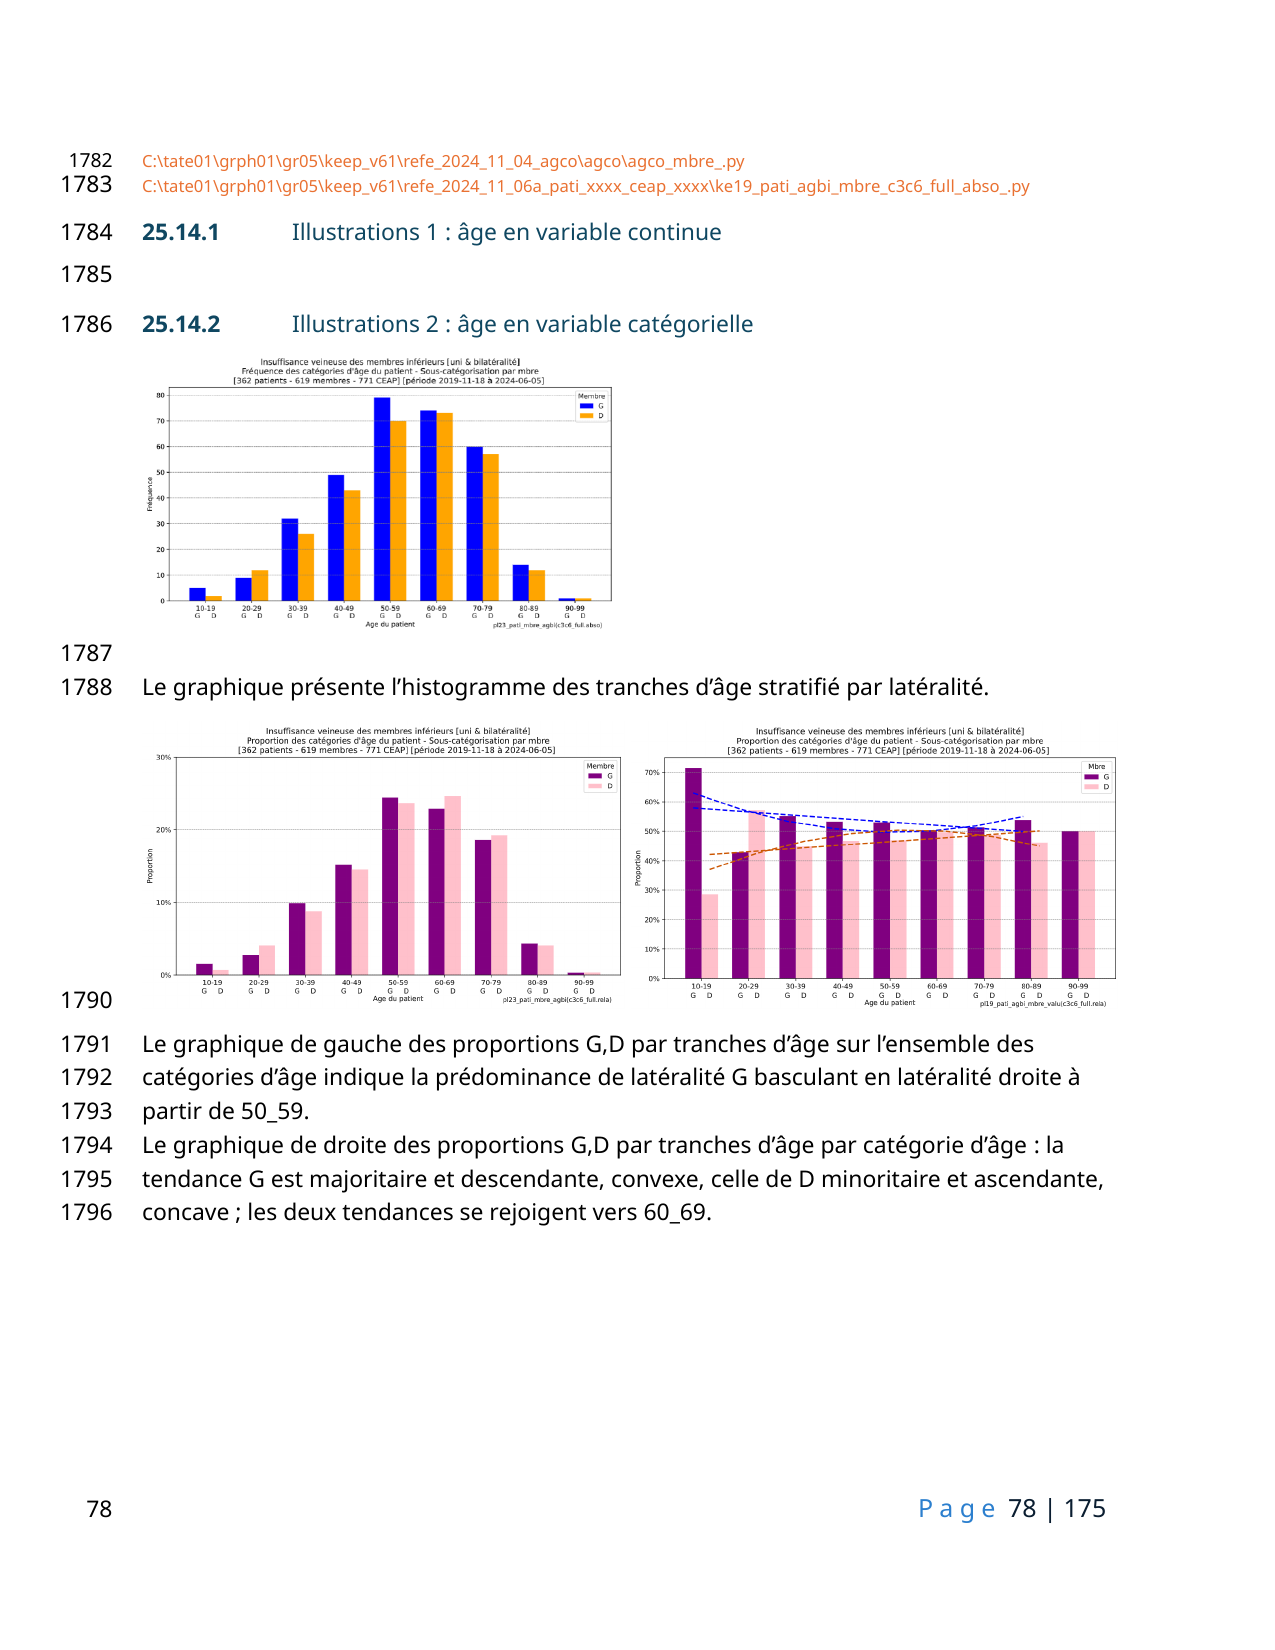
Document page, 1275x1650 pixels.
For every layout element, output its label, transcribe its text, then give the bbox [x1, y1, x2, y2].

subtitle Illustrations 1 : âge en variable continue [142, 216, 1133, 247]
picture [630, 721, 1118, 1009]
picture [141, 350, 617, 635]
text Le graphique de gauche des proportions G,D par tranches d’âge sur l’ensemble des catégories d’âge indique la prédominance de latéralité G basculant en latéralité droite à partir de 50_59. Le graphique de droite des proportions G,D par tranches d’âge par catégorie d’âge : la tendance G est majoritaire et descendante, convexe, celle de D minoritaire et ascendante, concave ; les deux tendances se rejoigent vers 60_69. [142, 1028, 1133, 1228]
subtitle Illustrations 2 : âge en variable catégorielle [142, 308, 1133, 339]
picture [141, 721, 625, 1009]
text C:\tate01\grph01\gr05\keep_v61\refe_2024_11_04_agco\agco\agco_mbre_.py C:\tate01\grph01\gr05\keep_v61\refe_2024_11_06a_pati_xxxx_ceap_xxxx\ke19_pati_agbi_mbre_c3c6_full_abso_.py [142, 150, 1133, 197]
